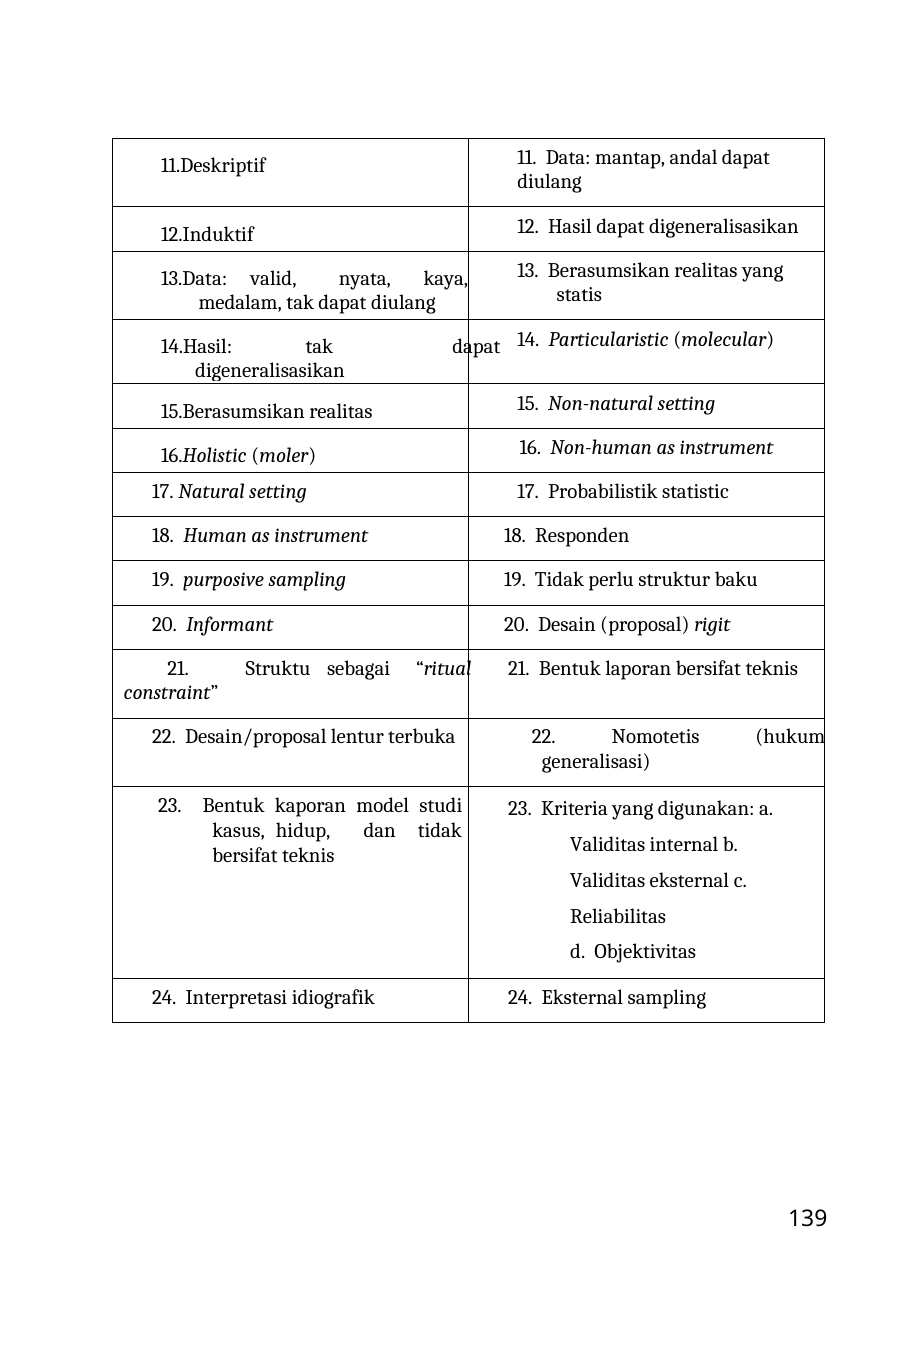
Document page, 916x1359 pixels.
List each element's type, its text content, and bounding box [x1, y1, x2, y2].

table_cell 14. Particularistic (molecular) [469, 320, 824, 383]
table_cell 17. Natural setting [113, 473, 468, 516]
table_cell 15. Non-natural setting [469, 384, 824, 427]
table_cell 12. Hasil dapat digeneralisasikan [469, 207, 824, 251]
table_cell medalam, tak dapat diulang [113, 252, 468, 319]
table_cell [113, 320, 468, 383]
table_cell 22. Desain/proposal lentur terbuka [113, 719, 468, 786]
table_cell generalisasi) [469, 719, 824, 786]
table_cell 23. Kriteria yang digunakan: a. Validitas internal b. Validitas eksternal c. Reliabilitas d. Objektivitas [469, 787, 824, 978]
table_cell 18. Human as instrument [113, 517, 468, 560]
table_cell 13. Berasumsikan realitas yang statis [469, 252, 824, 319]
table_cell 15.Berasumsikan realitas [113, 384, 468, 427]
table_cell 20. Desain (proposal) rigit [469, 606, 824, 649]
table_cell 20. Informant [113, 606, 468, 649]
table_header 11.Deskriptif [113, 139, 468, 206]
table_cell 16. Non-human as instrument [469, 429, 824, 472]
table_cell constraint” [113, 650, 468, 717]
text 139 [123, 1202, 827, 1232]
table_cell 17. Probabilistik statistic [469, 473, 824, 516]
table_cell 19. Tidak perlu struktur baku [469, 561, 824, 604]
table_cell 16.Holistic (moler) [113, 429, 468, 472]
table_cell 24. Eksternal sampling [469, 979, 824, 1022]
table_cell 12.Induktif [113, 207, 468, 251]
table_header 11. Data: mantap, andal dapat diulang [469, 139, 824, 206]
table_cell 21. Bentuk laporan bersifat teknis [469, 650, 824, 717]
table_cell 18. Responden [469, 517, 824, 560]
table_cell 24. Interpretasi idiografik [113, 979, 468, 1022]
table_cell 19. purposive sampling [113, 561, 468, 604]
table_cell 23. Bentuk kaporan model studi kasus, hidup, dan tidak bersifat teknis [113, 787, 468, 978]
